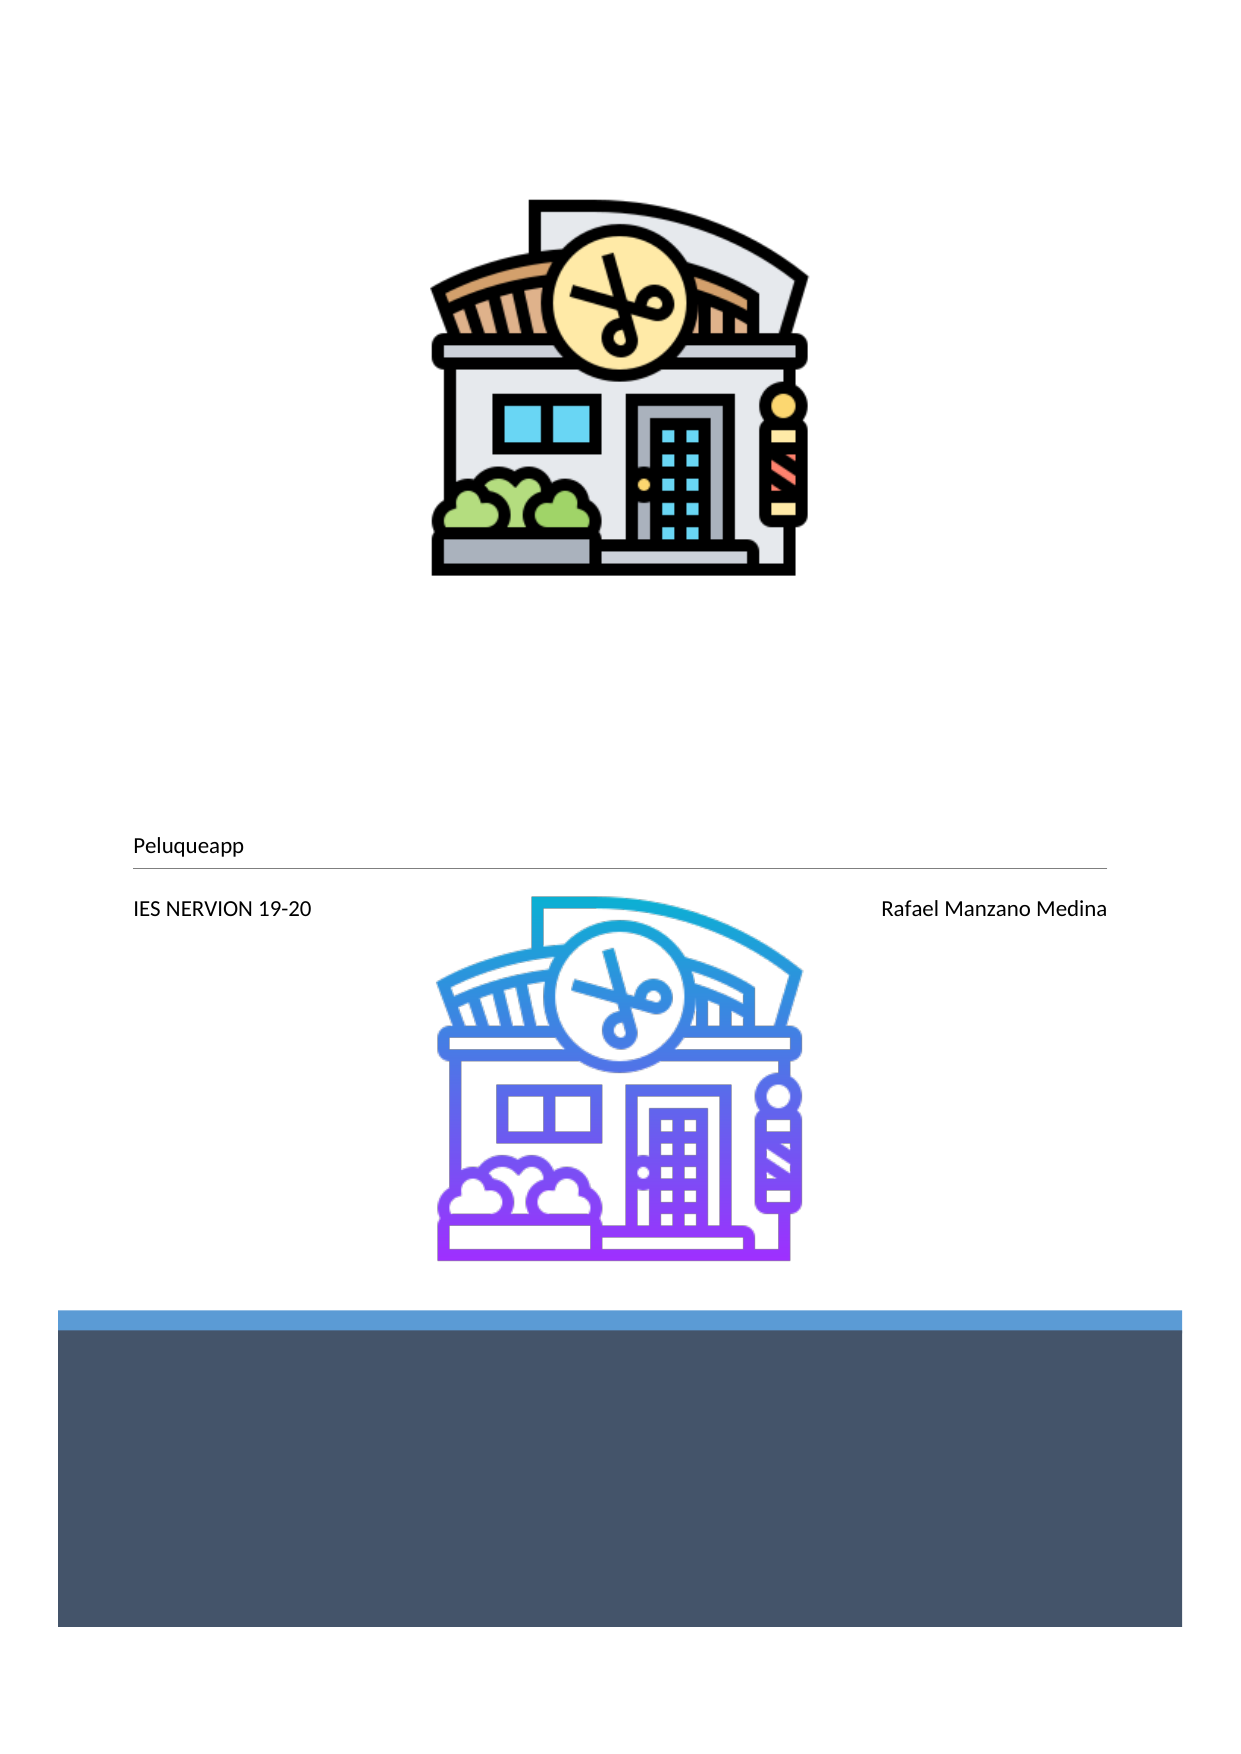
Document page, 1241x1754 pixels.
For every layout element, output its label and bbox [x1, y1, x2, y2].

picture [432, 891, 808, 1267]
picture [426, 194, 814, 582]
